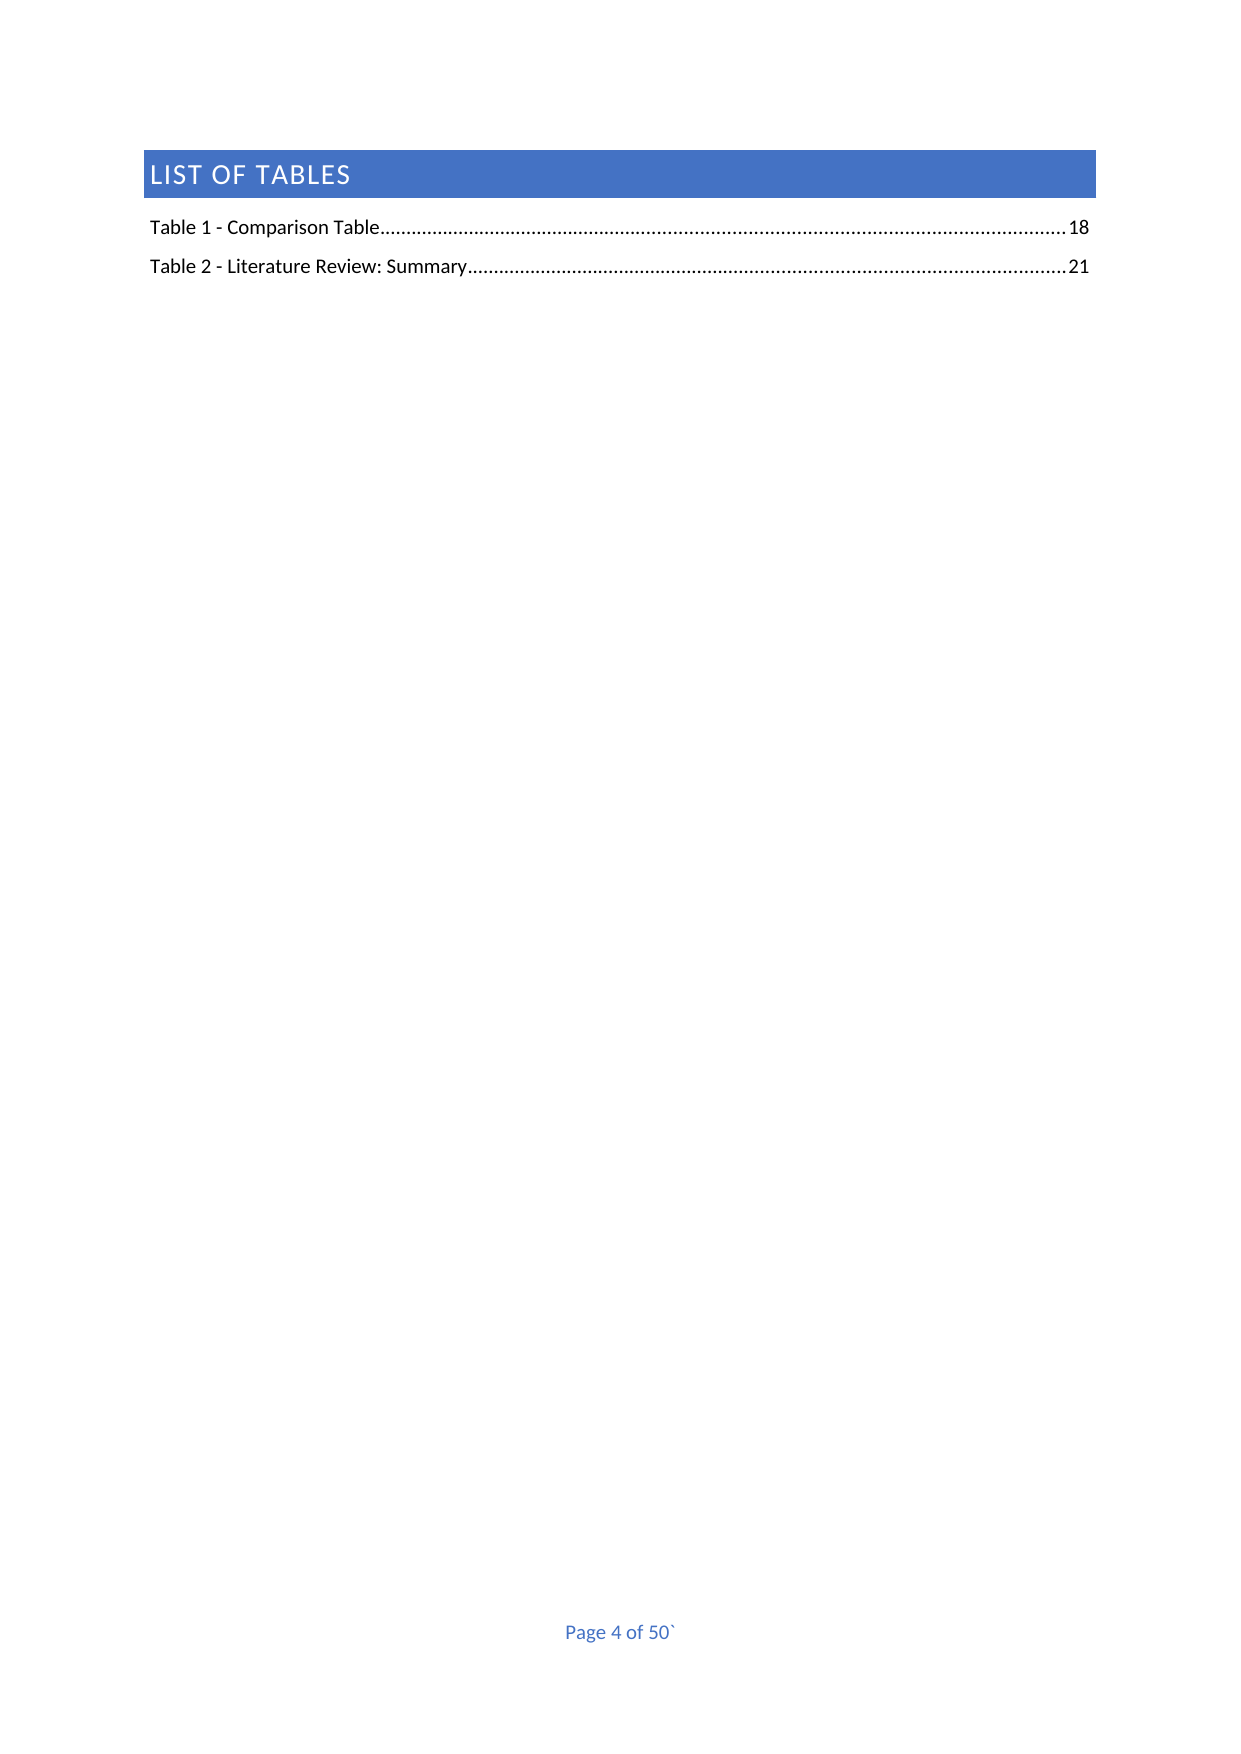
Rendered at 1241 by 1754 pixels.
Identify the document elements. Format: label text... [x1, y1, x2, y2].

text Table 1 - Comparison Table 18 [150, 214, 1090, 239]
subtitle LIst of Tables [150, 156, 1090, 192]
text Table 2 - Literature Review: Summary 21 [150, 253, 1090, 279]
